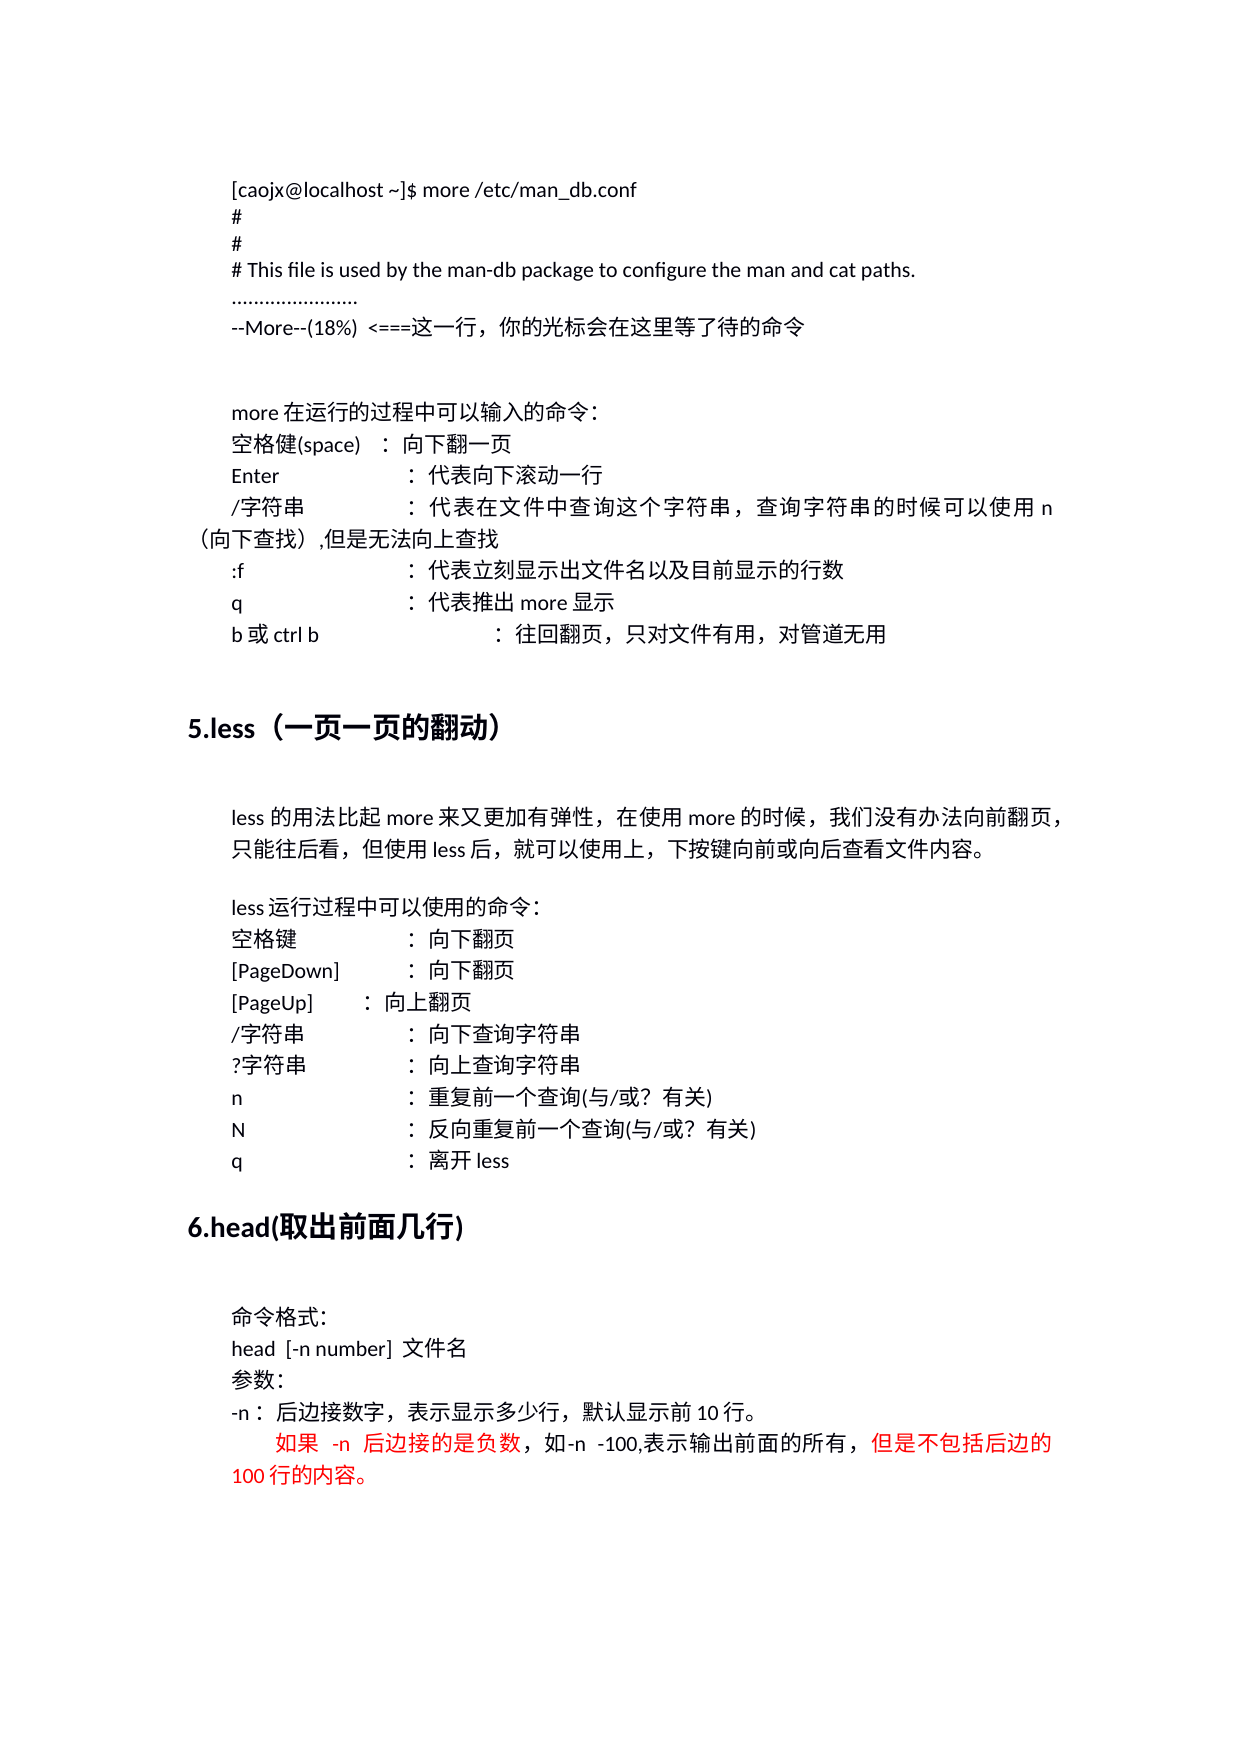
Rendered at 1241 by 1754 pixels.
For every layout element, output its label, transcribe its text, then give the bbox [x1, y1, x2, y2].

list --More--(18%) <===这一行，你的光标会在这里等了待的命令 [187, 310, 1053, 342]
list less 的用法比起more来又更加有弹性，在使用more的时候，我们没有办法向前翻页，只能往后看，但使用less后，就可以使用上，下按键向前或向后查看文件内容。 [231, 800, 1053, 863]
list [PageUp] ：向上翻页 [231, 985, 1053, 1017]
list more在运行的过程中可以输入的命令： [187, 395, 1053, 427]
list q ：代表推出more显示 [187, 585, 1053, 617]
list 命令格式： [231, 1300, 1053, 1331]
list b或ctrl b ：往回翻页，只对文件有用，对管道无用 [187, 617, 1053, 648]
list 如果 -n 后边接的是负数，如-n -100,表示输出前面的所有，但是不包括后边的100行的内容。 [231, 1426, 1053, 1490]
list [PageDown] ：向下翻页 [231, 953, 1053, 985]
list Enter ：代表向下滚动一行 [187, 458, 1053, 490]
list # [187, 203, 1053, 230]
list ....................... [187, 283, 1053, 310]
list 空格键 ：向下翻页 [231, 922, 1053, 953]
list # This file is used by the man-db package to configure the man and cat paths. [187, 257, 1053, 283]
list n ：重复前一个查询(与/或？有关) [231, 1080, 1053, 1112]
text 6.head(取出前面几行) [187, 1204, 1053, 1246]
list :f ：代表立刻显示出文件名以及目前显示的行数 [187, 553, 1053, 585]
list ?字符串 ：向上查询字符串 [231, 1048, 1053, 1080]
list /字符串 ：代表在文件中查询这个字符串，查询字符串的时候可以使用n（向下查找）,但是无法向上查找 [187, 490, 1053, 553]
list head [-n number] 文件名 [231, 1331, 1053, 1363]
list N ：反向重复前一个查询(与/或？有关) [231, 1112, 1053, 1143]
list less运行过程中可以使用的命令： [231, 890, 1053, 922]
list # [187, 230, 1053, 257]
list [caojx@localhost ~]$ more /etc/man_db.conf [187, 177, 1053, 203]
list q ：离开less [187, 1143, 1053, 1175]
list /字符串 ：向下查询字符串 [231, 1017, 1053, 1048]
list 空格健(space) ：向下翻一页 [187, 427, 1053, 458]
text 5.less（一页一页的翻动） [187, 704, 1053, 746]
list -n ：后边接数字，表示显示多少行，默认显示前10行。 [231, 1395, 1053, 1426]
list 参数： [231, 1363, 1053, 1395]
